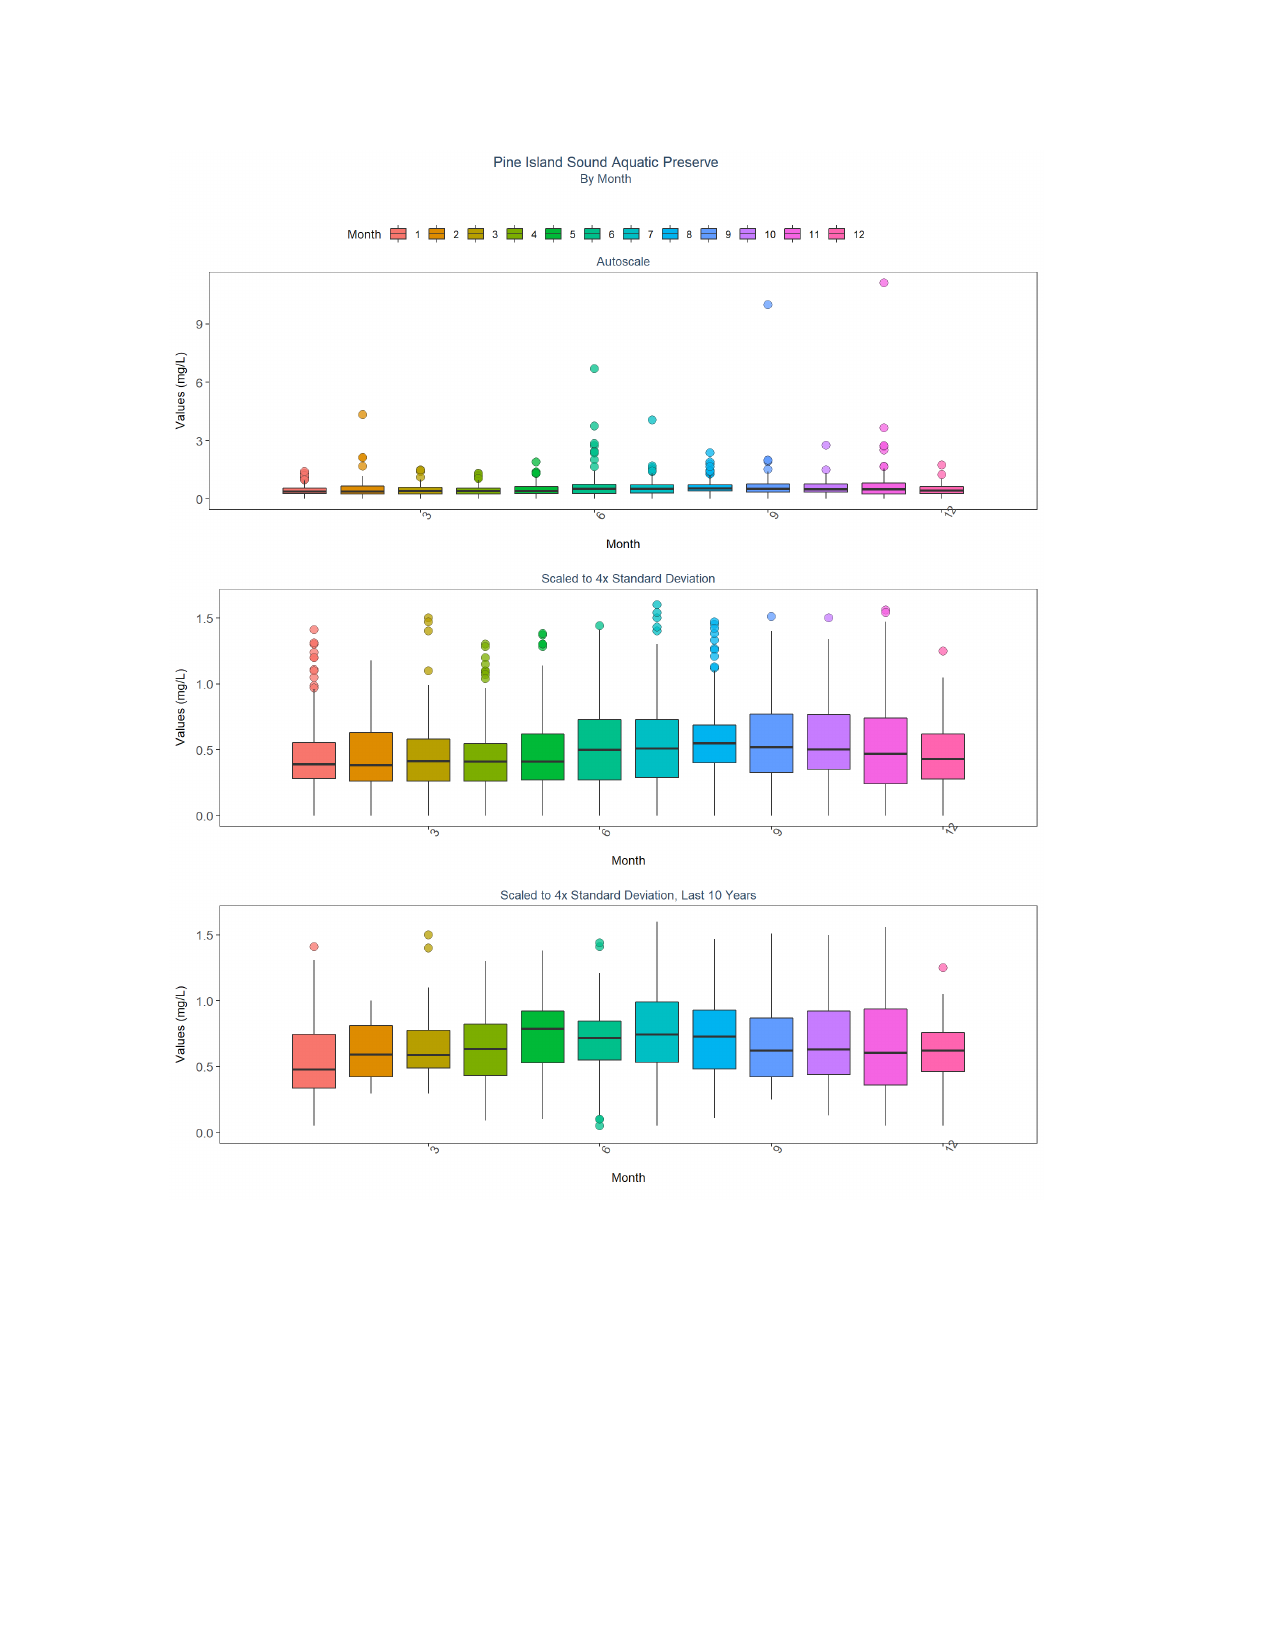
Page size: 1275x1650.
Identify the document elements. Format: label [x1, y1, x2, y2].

picture [168, 150, 1044, 1200]
